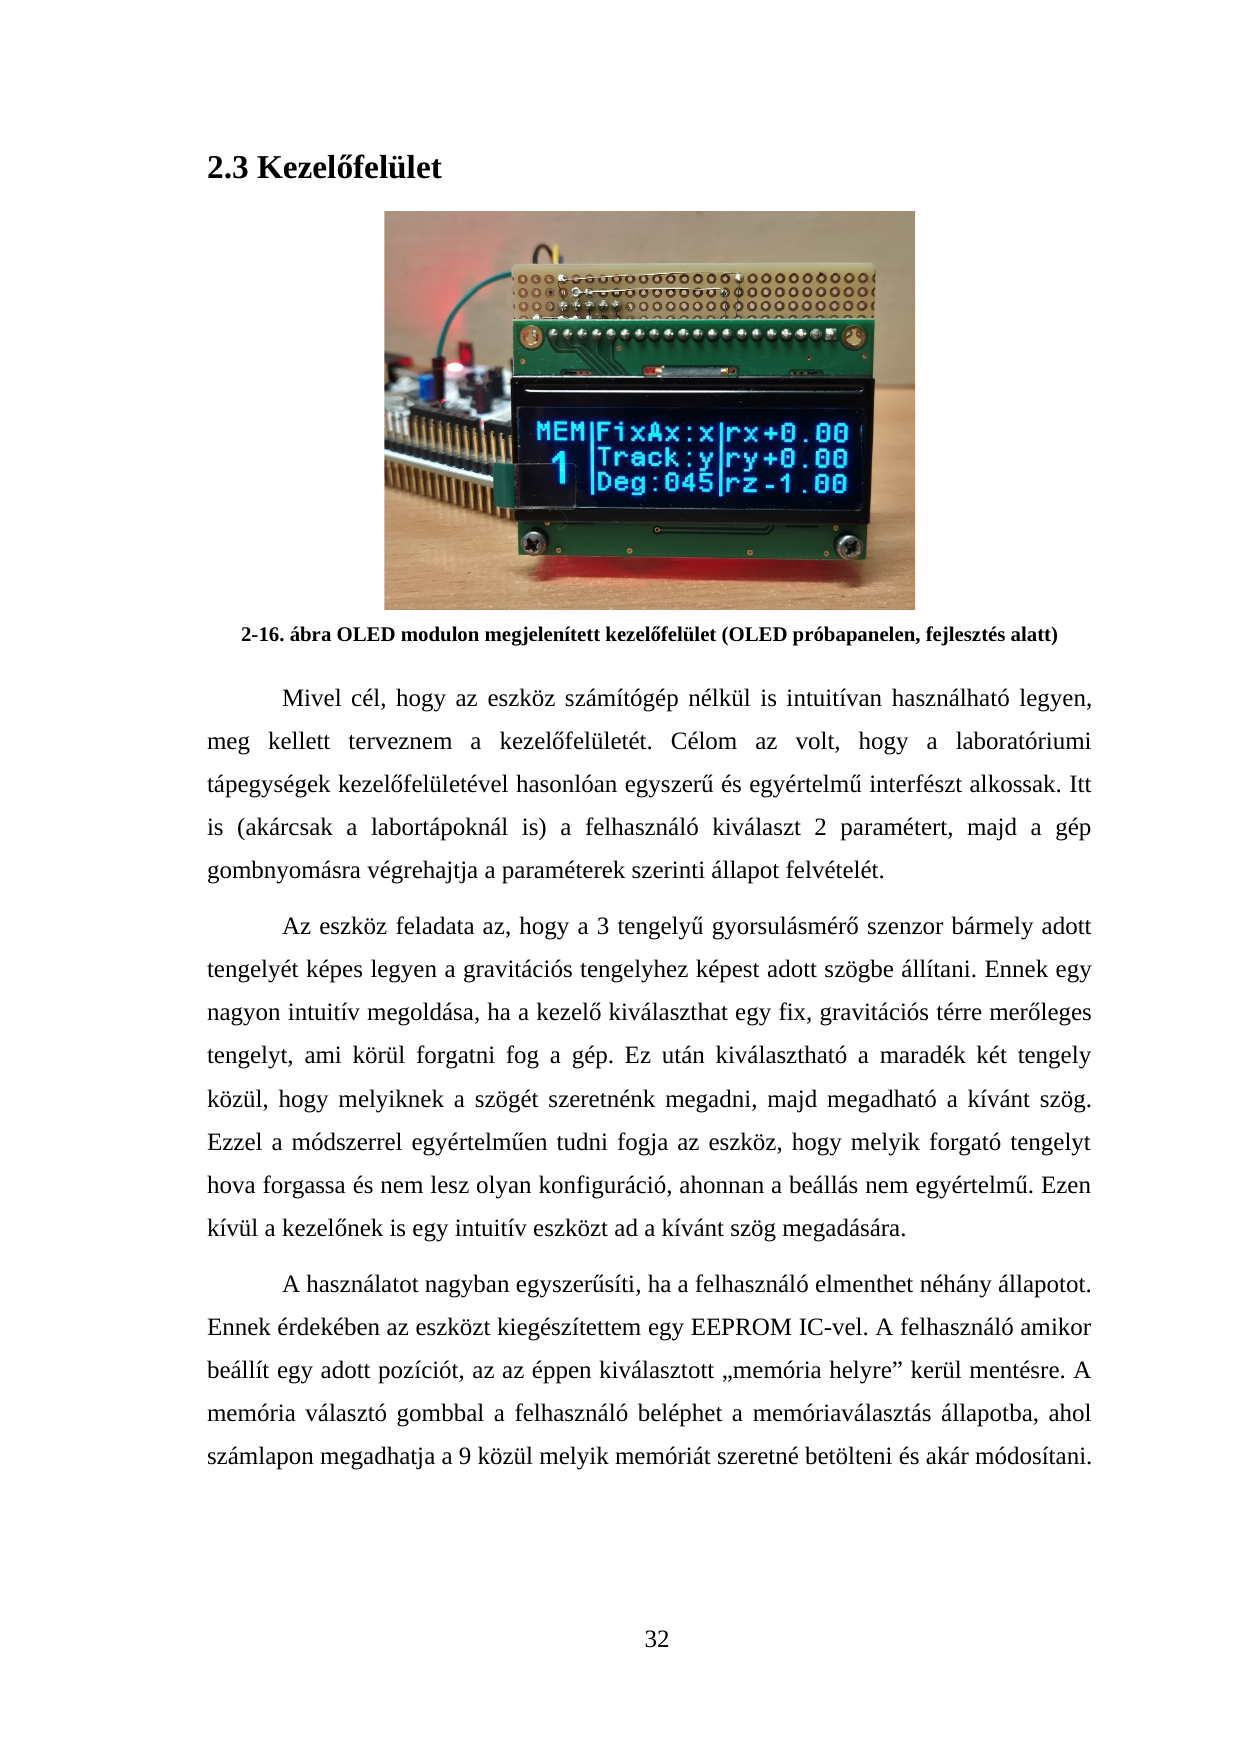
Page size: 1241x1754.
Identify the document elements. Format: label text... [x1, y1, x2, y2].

subtitle Kezelőfelület [207, 148, 1092, 186]
text Mivel cél, hogy az eszköz számítógép nélkül is intuitívan használható legyen, meg kellett terveznem a kezelőfelületét. Célom az volt, hogy a laboratóriumi tápegységek kezelőfelületével hasonlóan egyszerű és egyértelmű interfészt alkossak. Itt is (akárcsak a labortápoknál is) a felhasználó kiválaszt 2 paramétert, majd a gép gombnyomásra végrehajtja a paraméterek szerinti állapot felvételét. [207, 683, 1092, 884]
picture [384, 211, 915, 610]
text Az eszköz feladata az, hogy a 3 tengelyű gyorsulásmérő szenzor bármely adott tengelyét képes legyen a gravitációs tengelyhez képest adott szögbe állítani. Ennek egy nagyon intuitív megoldása, ha a kezelő kiválaszthat egy fix, gravitációs térre merőleges tengelyt, ami körül forgatni fog a gép. Ez után kiválasztható a maradék két tengely közül, hogy melyiknek a szögét szeretnénk megadni, majd megadható a kívánt szög. Ezzel a módszerrel egyértelműen tudni fogja az eszköz, hogy melyik forgató tengelyt hova forgassa és nem lesz olyan konfiguráció, ahonnan a beállás nem egyértelmű. Ezen kívül a kezelőnek is egy intuitív eszközt ad a kívánt szög megadására. [207, 911, 1092, 1242]
text A használatot nagyban egyszerűsíti, ha a felhasználó elmenthet néhány állapotot. Ennek érdekében az eszközt kiegészítettem egy EEPROM IC-vel. A felhasználó amikor beállít egy adott pozíciót, az az éppen kiválasztott „memória helyre” kerül mentésre. A memória választó gombbal a felhasználó beléphet a memóriaválasztás állapotba, ahol számlapon megadhatja a 9 közül melyik memóriát szeretné betölteni és akár módosítani. [207, 1269, 1092, 1470]
